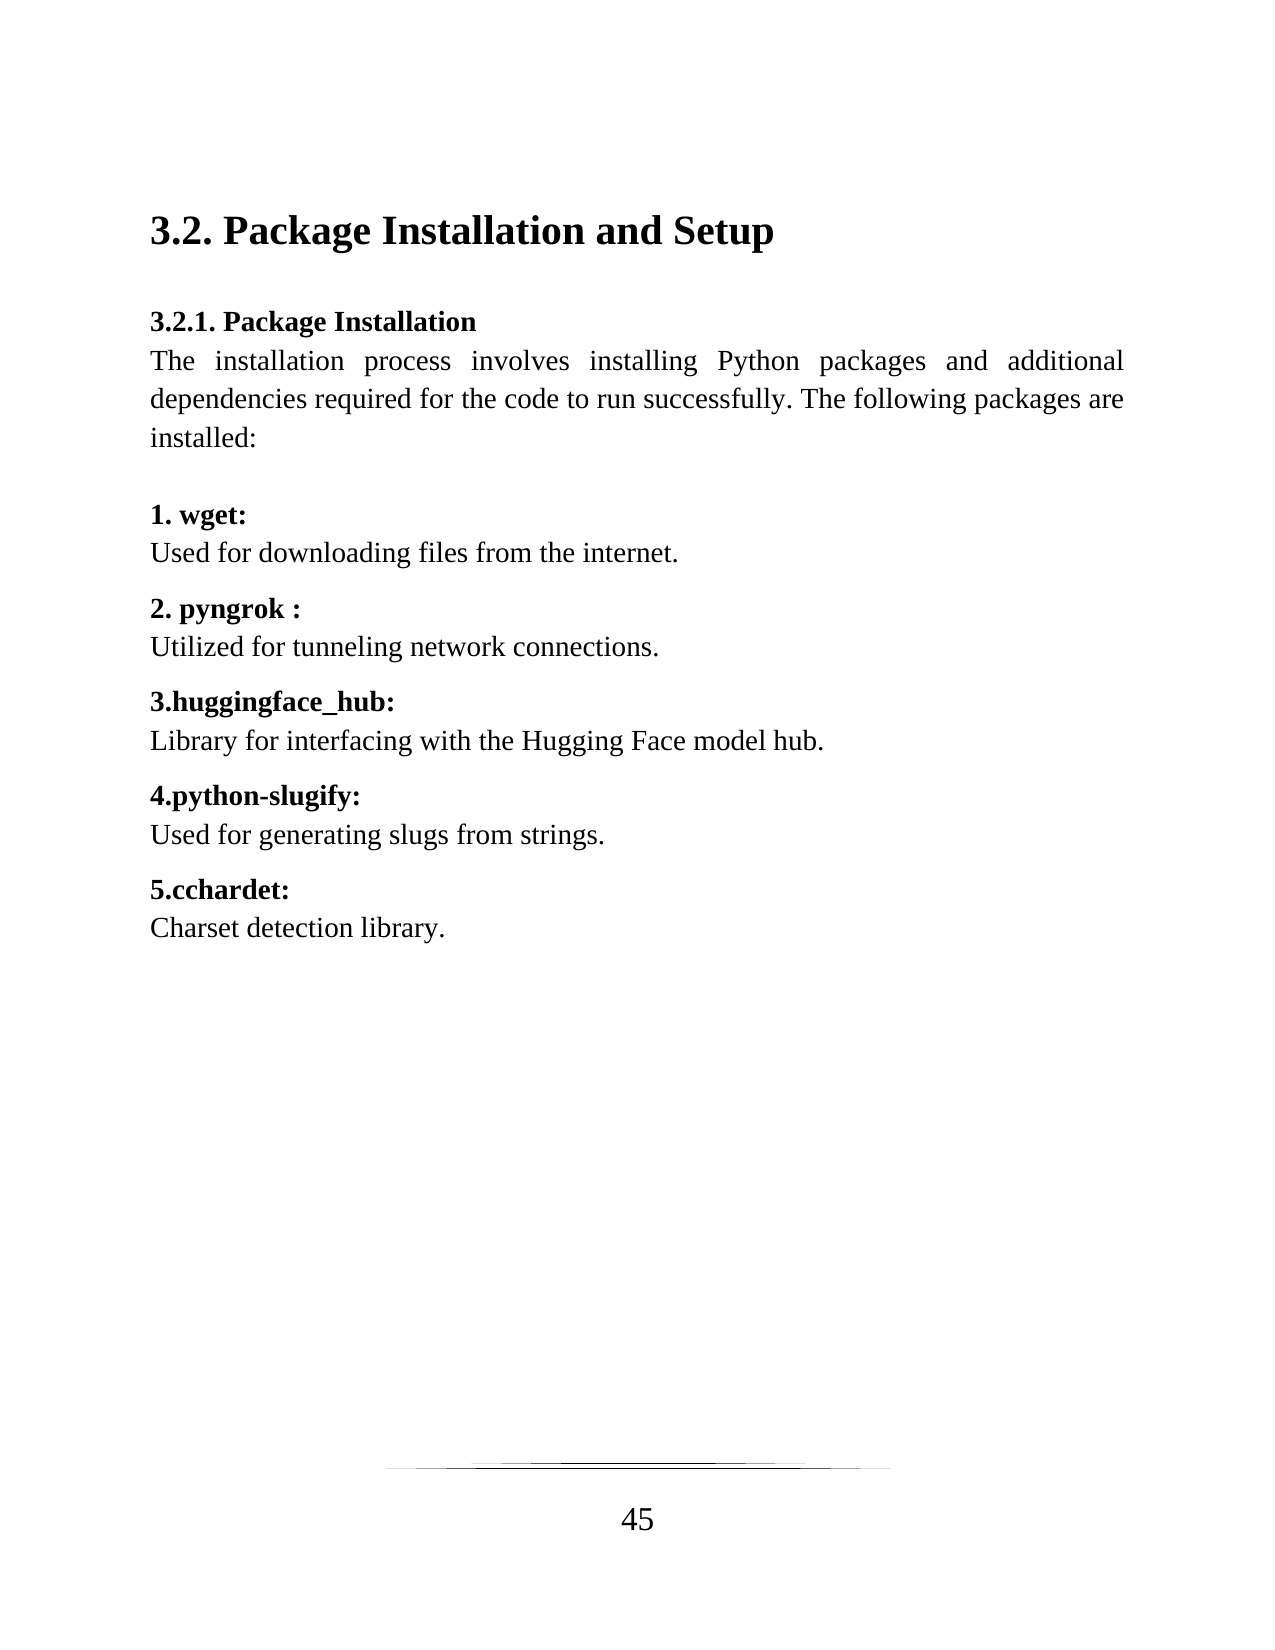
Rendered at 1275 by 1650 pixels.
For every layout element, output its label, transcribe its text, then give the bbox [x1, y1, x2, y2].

text Library for interfacing with the Hugging Face model hub. [150, 723, 1125, 757]
text 4.python-slugify: [150, 778, 1125, 812]
text 1. wget: [150, 497, 1125, 531]
text Used for downloading files from the internet. [150, 536, 1125, 569]
text The installation process involves installing Python packages and additional dependencies required for the code to run successfully. The following packages are installed: [150, 343, 1125, 453]
subtitle 3.2. Package Installation and Setup [150, 205, 1125, 253]
text Utilized for tunneling network connections. [150, 629, 1125, 663]
text 2. pyngrok : [150, 591, 1125, 624]
text Charset detection library. [150, 911, 1125, 944]
text 3.huggingface_hub: [150, 684, 1125, 718]
text 5.cchardet: [150, 872, 1125, 906]
text Used for generating slugs from strings. [150, 817, 1125, 850]
subtitle 3.2.1. Package Installation [150, 304, 1125, 338]
